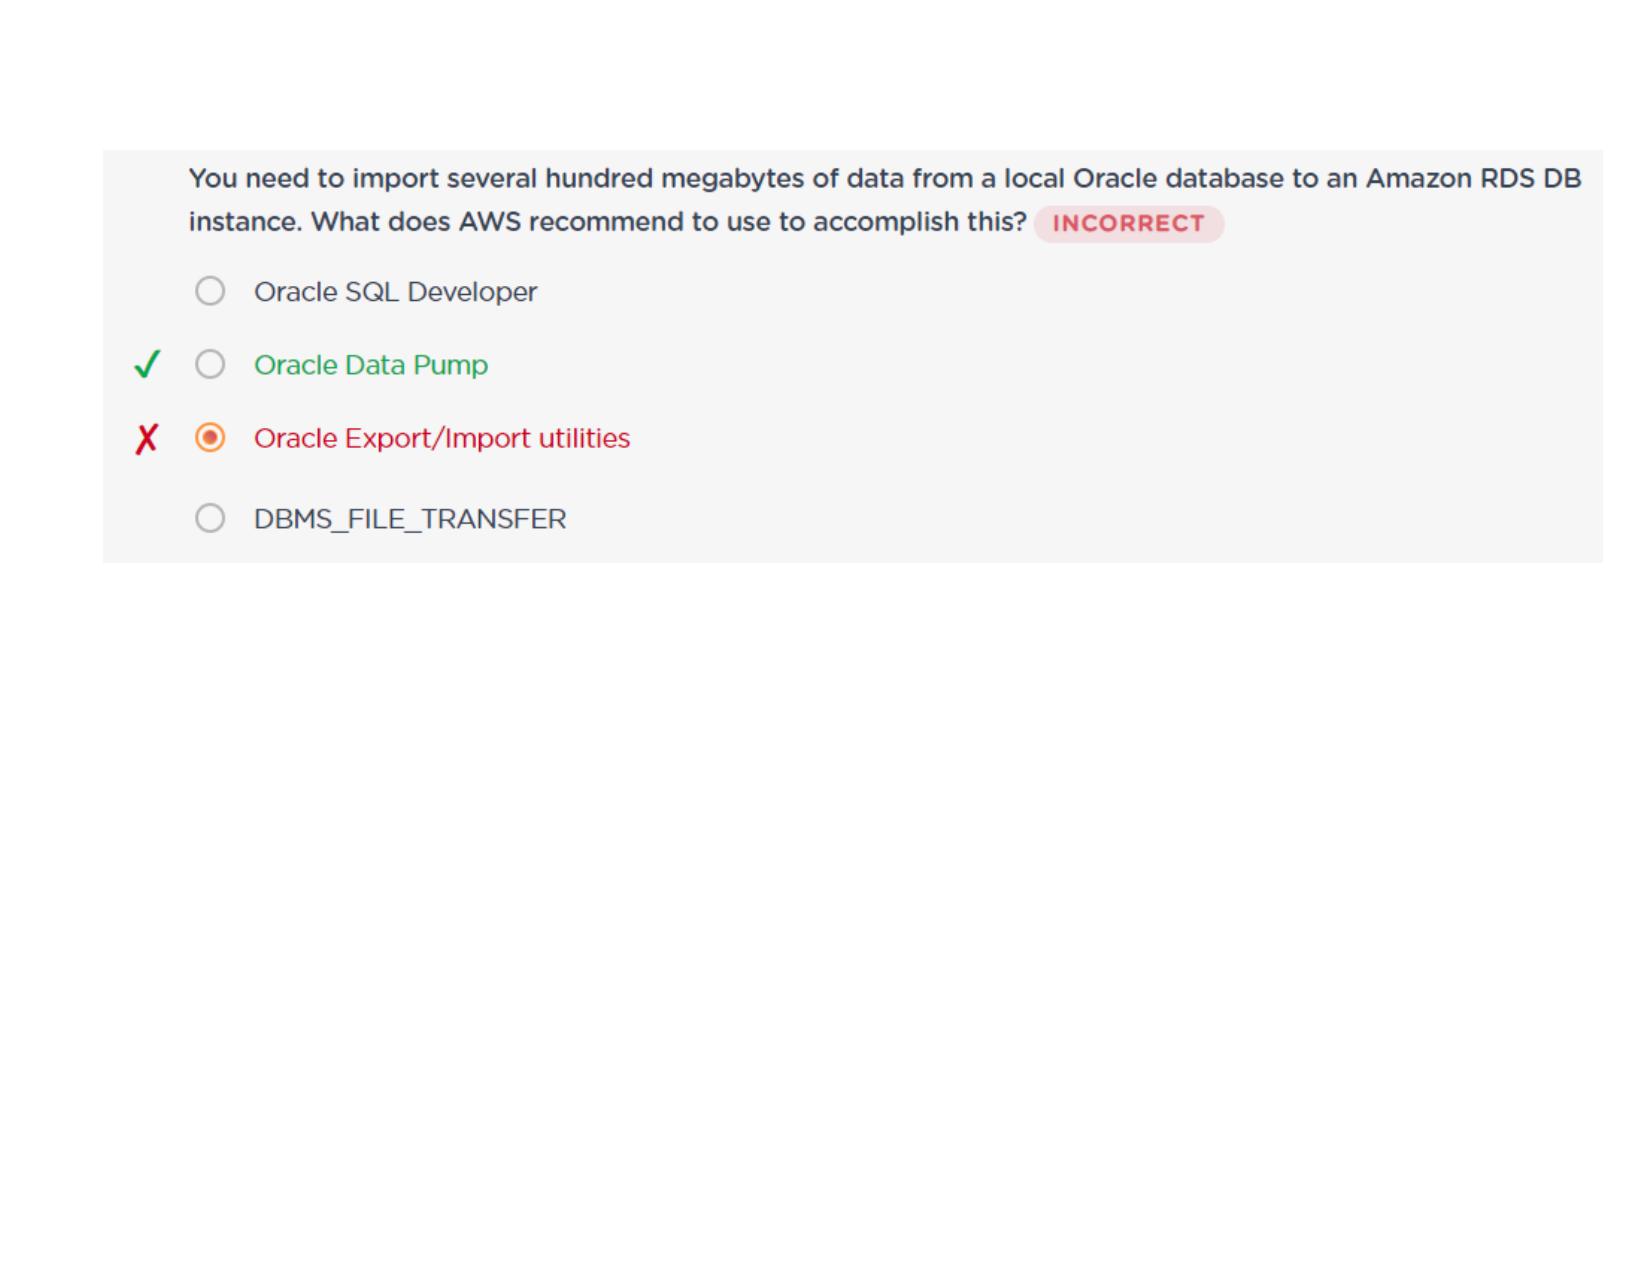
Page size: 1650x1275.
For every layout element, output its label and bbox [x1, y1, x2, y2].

picture [103, 150, 1604, 563]
